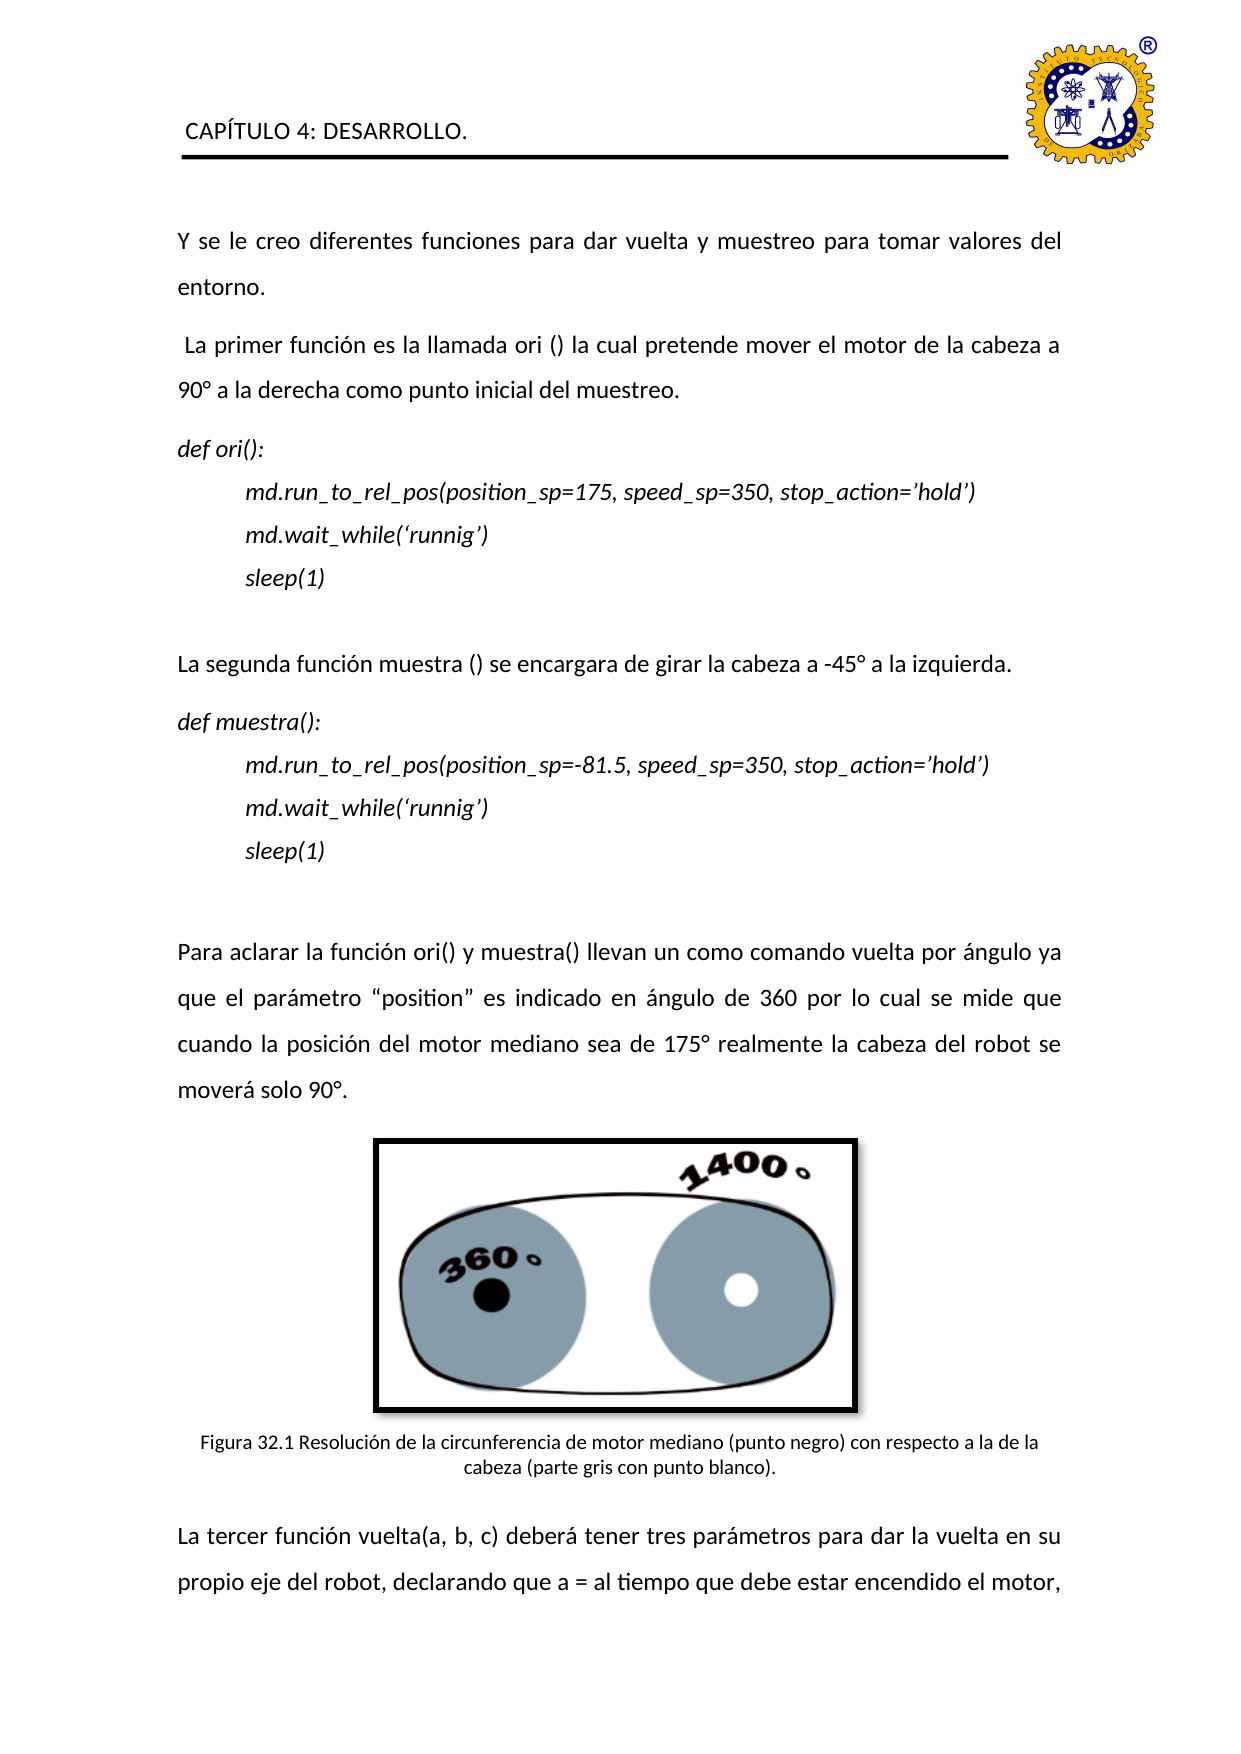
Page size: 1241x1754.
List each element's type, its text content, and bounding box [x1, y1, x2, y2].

text md.run_to_rel_pos(position_sp=175, speed_sp=350, stop_action=’hold’) [177, 476, 1063, 506]
text La segunda función muestra () se encargara de girar la cabeza a -45° a la izquierda. [177, 648, 1063, 678]
text md.wait_while(‘runnig’) [177, 519, 1063, 549]
text Y se le creo diferentes funciones para dar vuelta y muestreo para tomar valores del entorno. [177, 225, 1063, 301]
text md.run_to_rel_pos(position_sp=-81.5, speed_sp=350, stop_action=’hold’) [177, 749, 1063, 780]
text Para aclarar la función ori() y muestra() llevan un como comando vuelta por ángulo ya que el parámetro “position” es indicado en ángulo de 360 por lo cual se mide que cuando la posición del motor mediano sea de 175° realmente la cabeza del robot se moverá solo 90°. [177, 937, 1063, 1104]
picture [379, 1144, 852, 1407]
text def ori(): [177, 433, 1063, 463]
text La primer función es la llamada ori () la cual pretende mover el motor de la cabeza a 90° a la derecha como punto inicial del muestreo. [177, 329, 1063, 405]
text sleep(1) [177, 835, 1063, 866]
text sleep(1) [177, 562, 1063, 592]
picture [996, 27, 1179, 171]
text def muestra(): [177, 706, 1063, 737]
text md.wait_while(‘runnig’) [177, 792, 1063, 823]
